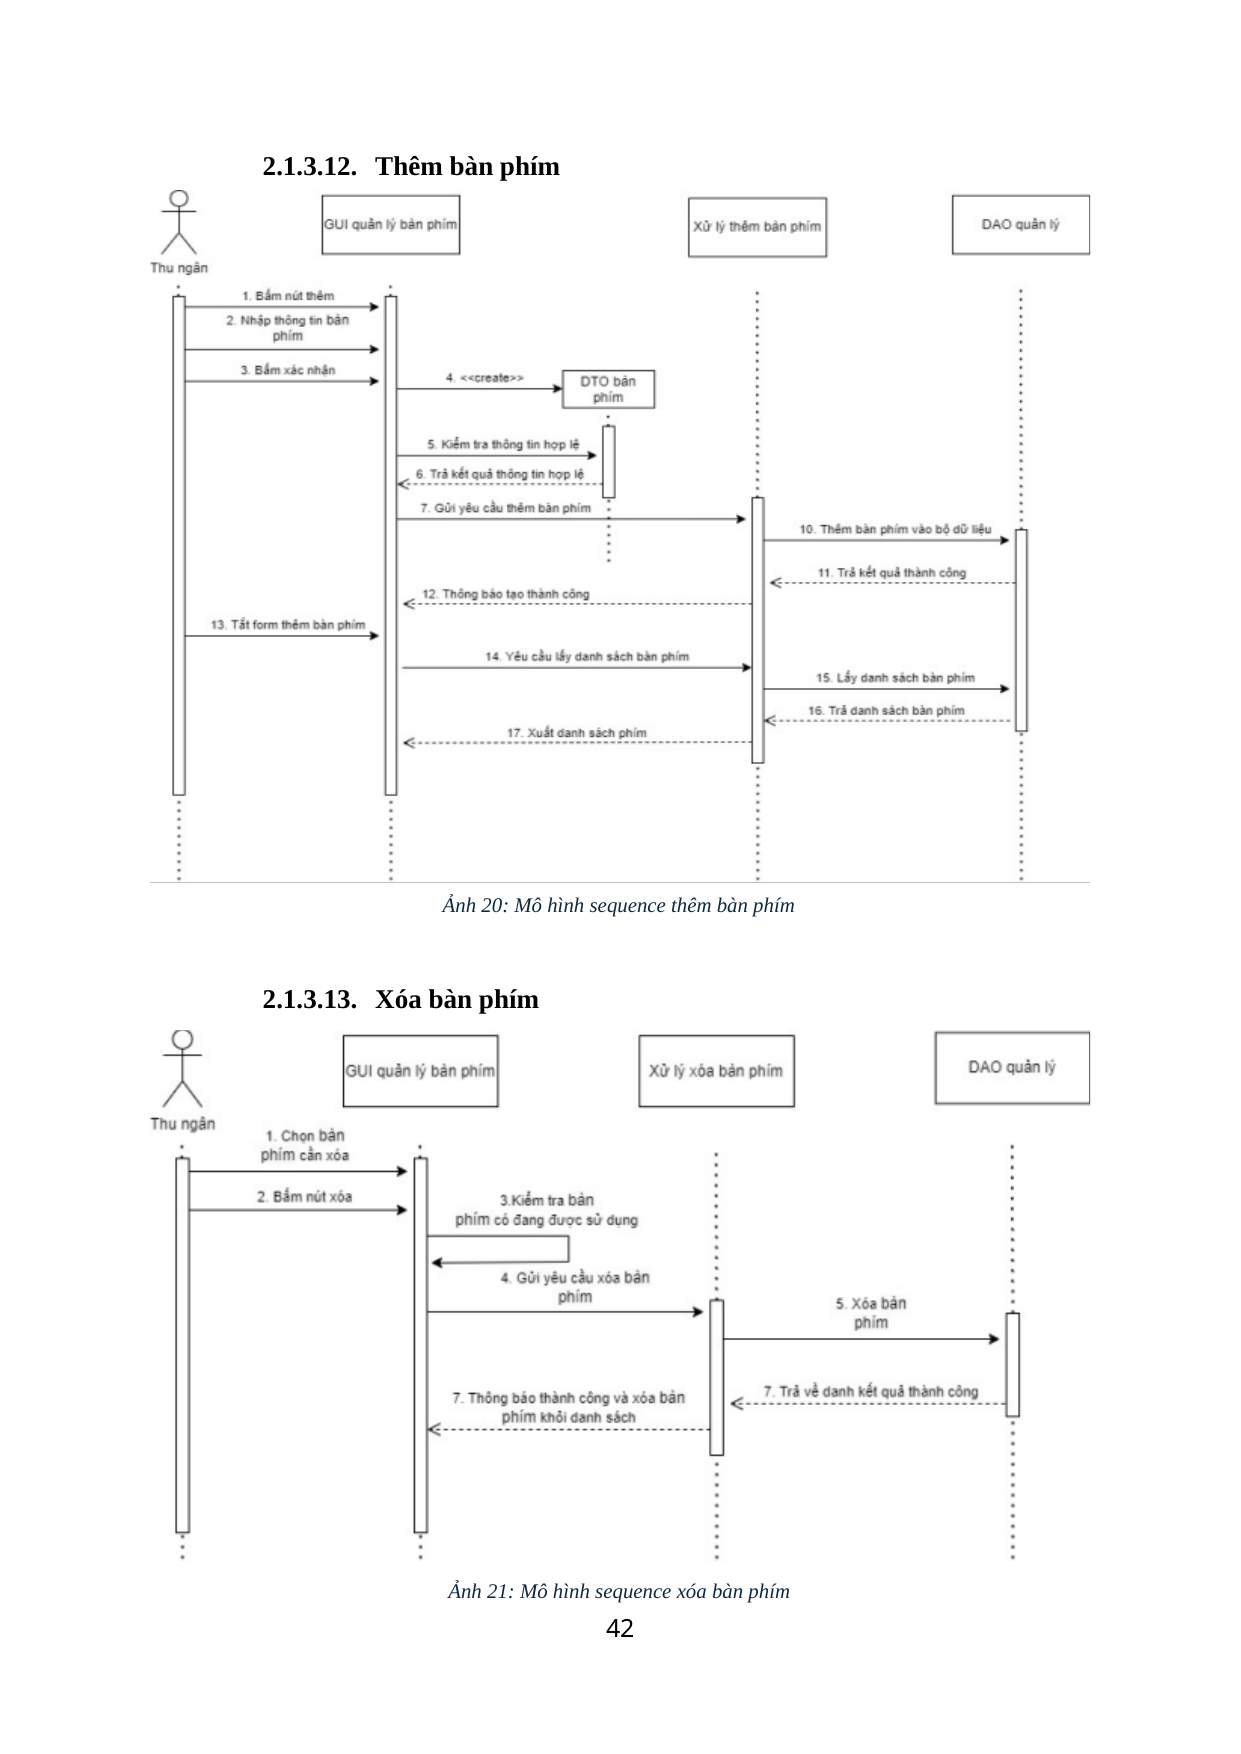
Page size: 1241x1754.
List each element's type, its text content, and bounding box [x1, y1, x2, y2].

picture [150, 190, 1091, 884]
text Ảnh 21: Mô hình sequence xóa bàn phím [150, 1579, 1090, 1603]
list Thêm bàn phím [262, 150, 1090, 181]
picture [150, 1030, 1091, 1562]
list Xóa bàn phím [262, 983, 1090, 1014]
